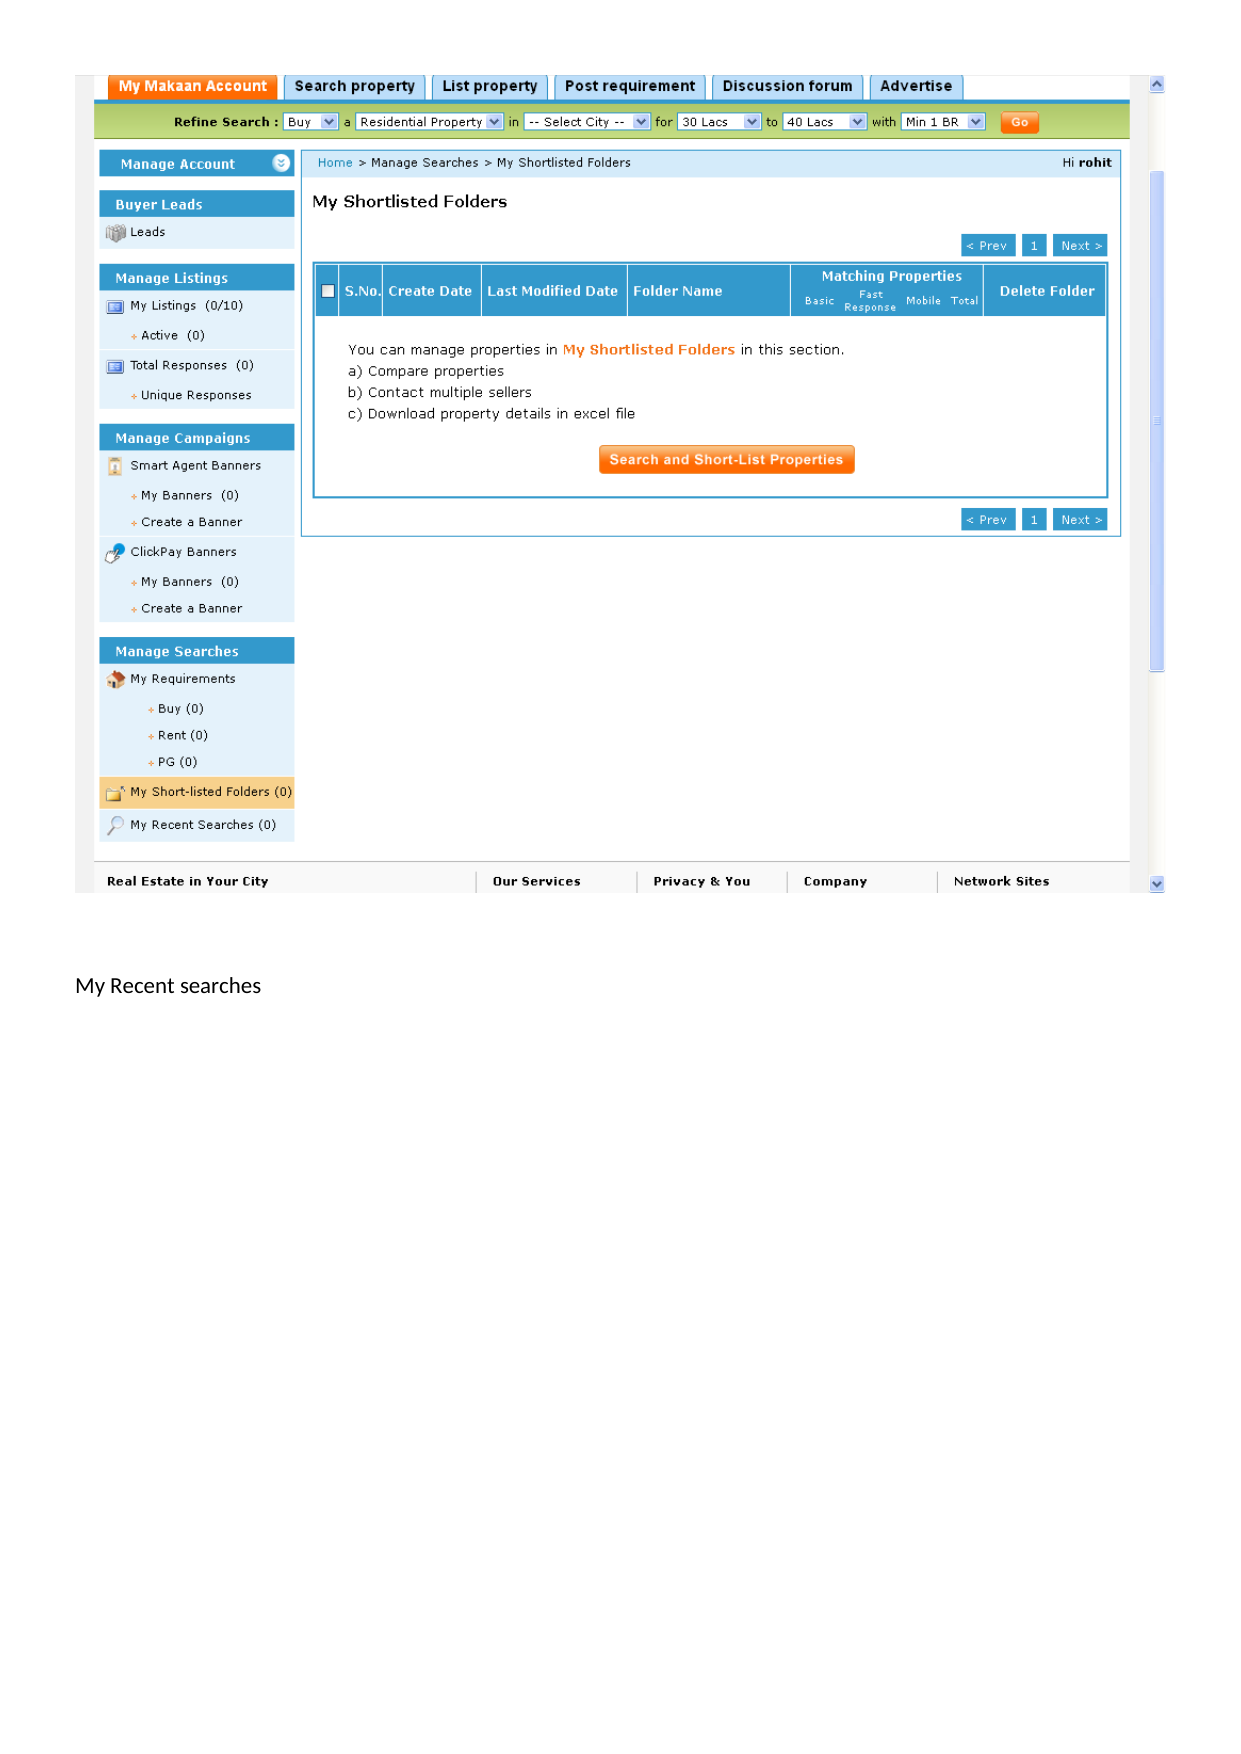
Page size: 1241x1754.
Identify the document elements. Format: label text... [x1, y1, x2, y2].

picture [75, 75, 1166, 893]
text My Recent searches [75, 971, 1165, 999]
